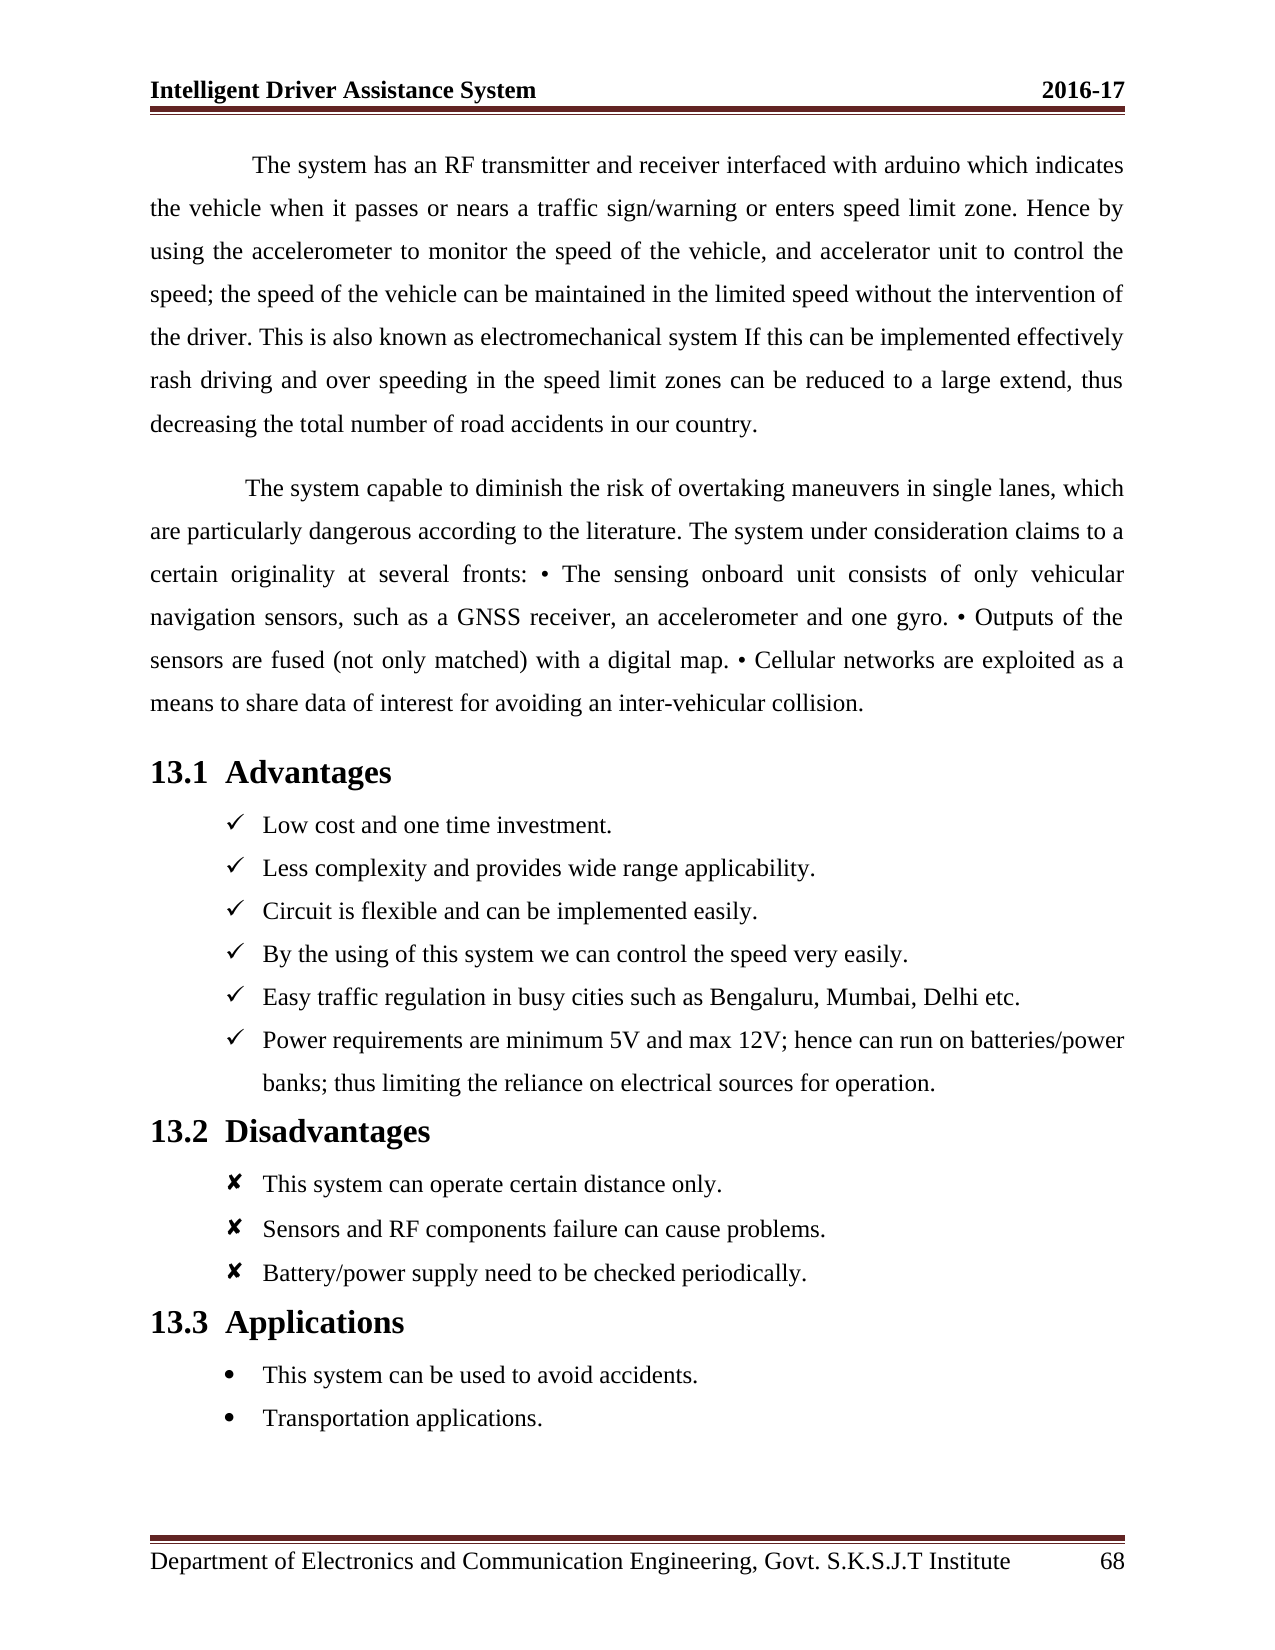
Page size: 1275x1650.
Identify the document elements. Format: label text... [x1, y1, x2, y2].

list Circuit is flexible and can be implemented easily. [225, 896, 1125, 925]
text The system capable to diminish the risk of overtaking maneuvers in single lanes, which are particularly dangerous according to the literature. The system under consideration claims to a certain originality at several fronts: • The sensing onboard unit consists of only vehicular navigation sensors, such as a GNSS receiver, an accelerometer and one gyro. • Outputs of the sensors are fused (not only matched) with a digital map. • Cellular networks are exploited as a means to share data of interest for avoiding an inter-vehicular collision. [150, 473, 1125, 717]
list Sensors and RF components failure can cause problems. [225, 1214, 1125, 1243]
list By the using of this system we can control the speed very easily. [225, 939, 1125, 968]
text The system has an RF transmitter and receiver interfaced with arduino which indicates the vehicle when it passes or nears a traffic sign/warning or enters speed limit zone. Hence by using the accelerometer to monitor the speed of the vehicle, and accelerator unit to control the speed; the speed of the vehicle can be maintained in the limited speed without the intervention of the driver. This is also known as electromechanical system If this can be implemented effectively rash driving and over speeding in the speed limit zones can be reduced to a large extend, thus decreasing the total number of road accidents in our country. [150, 150, 1125, 437]
list This system can operate certain distance only. [225, 1169, 1125, 1199]
list Battery/power supply need to be checked periodically. [225, 1258, 1125, 1288]
list This system can be used to avoid accidents. [225, 1360, 1125, 1389]
list Low cost and one time investment. [225, 810, 1125, 838]
list Applications [150, 1303, 1125, 1341]
list Transportation applications. [225, 1403, 1125, 1432]
list Easy traffic regulation in busy cities such as Bengaluru, Mumbai, Delhi etc. [225, 982, 1125, 1011]
list Power requirements are minimum 5V and max 12V; hence can run on batteries/power banks; thus limiting the reliance on electrical sources for operation. [225, 1025, 1125, 1097]
list Advantages [150, 752, 1125, 791]
list Disadvantages [150, 1112, 1125, 1150]
list Less complexity and provides wide range applicability. [225, 853, 1125, 882]
